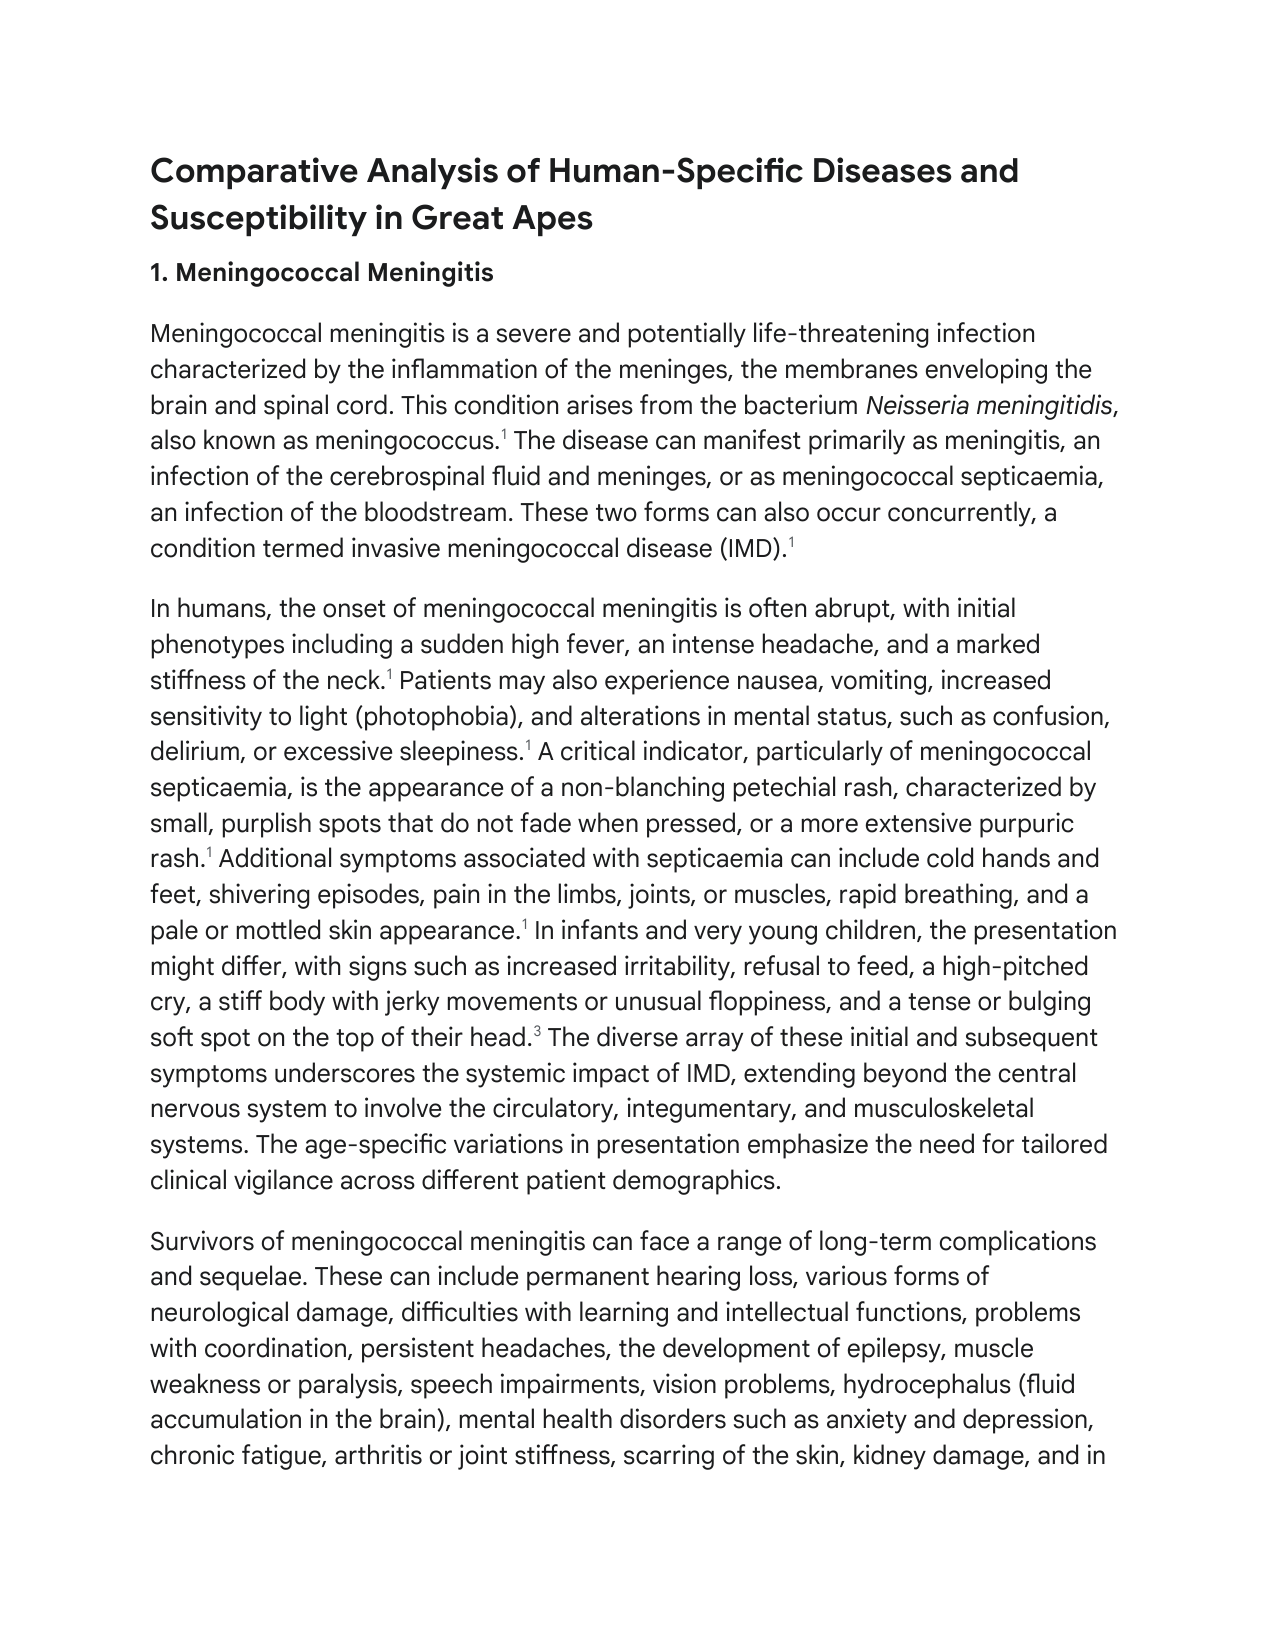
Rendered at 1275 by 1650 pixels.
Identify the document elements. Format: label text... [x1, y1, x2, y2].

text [150, 1226, 1125, 1472]
text Meningococcal meningitis is a severe and potentially life-threatening infection characterized by the inflammation of the meninges, the membranes enveloping the brain and spinal cord. This condition arises from the bacterium Neisseria meningitidis, also known as meningococcus.1 The disease can manifest primarily as meningitis, an infection of the cerebrospinal fluid and meninges, or as meningococcal septicaemia, an infection of the bloodstream. These two forms can also occur concurrently, a condition termed invasive meningococcal disease (IMD).1 [150, 318, 1125, 564]
subtitle Comparative Analysis of Human-Specific Diseases and Susceptibility in Great Apes [150, 150, 1125, 239]
text In humans, the onset of meningococcal meningitis is often abrupt, with initial phenotypes including a sudden high fever, an intense headache, and a marked stiffness of the neck.1 Patients may also experience nausea, vomiting, increased sensitivity to light (photophobia), and alterations in mental status, such as confusion, delirium, or excessive sleepiness.1 A critical indicator, particularly of meningococcal septicaemia, is the appearance of a non-blanching petechial rash, characterized by small, purplish spots that do not fade when pressed, or a more extensive purpuric rash.1 Additional symptoms associated with septicaemia can include cold hands and feet, shivering episodes, pain in the limbs, joints, or muscles, rapid breathing, and a pale or mottled skin appearance.1 In infants and very young children, the presentation might differ, with signs such as increased irritability, refusal to feed, a high-pitched cry, a stiff body with jerky movements or unusual floppiness, and a tense or bulging soft spot on the top of their head.3 The diverse array of these initial and subsequent symptoms underscores the systemic impact of IMD, extending beyond the central nervous system to involve the circulatory, integumentary, and musculoskeletal systems. The age-specific variations in presentation emphasize the need for tailored clinical vigilance across different patient demographics. [150, 593, 1125, 1197]
text 1. Meningococcal Meningitis [150, 258, 1125, 289]
